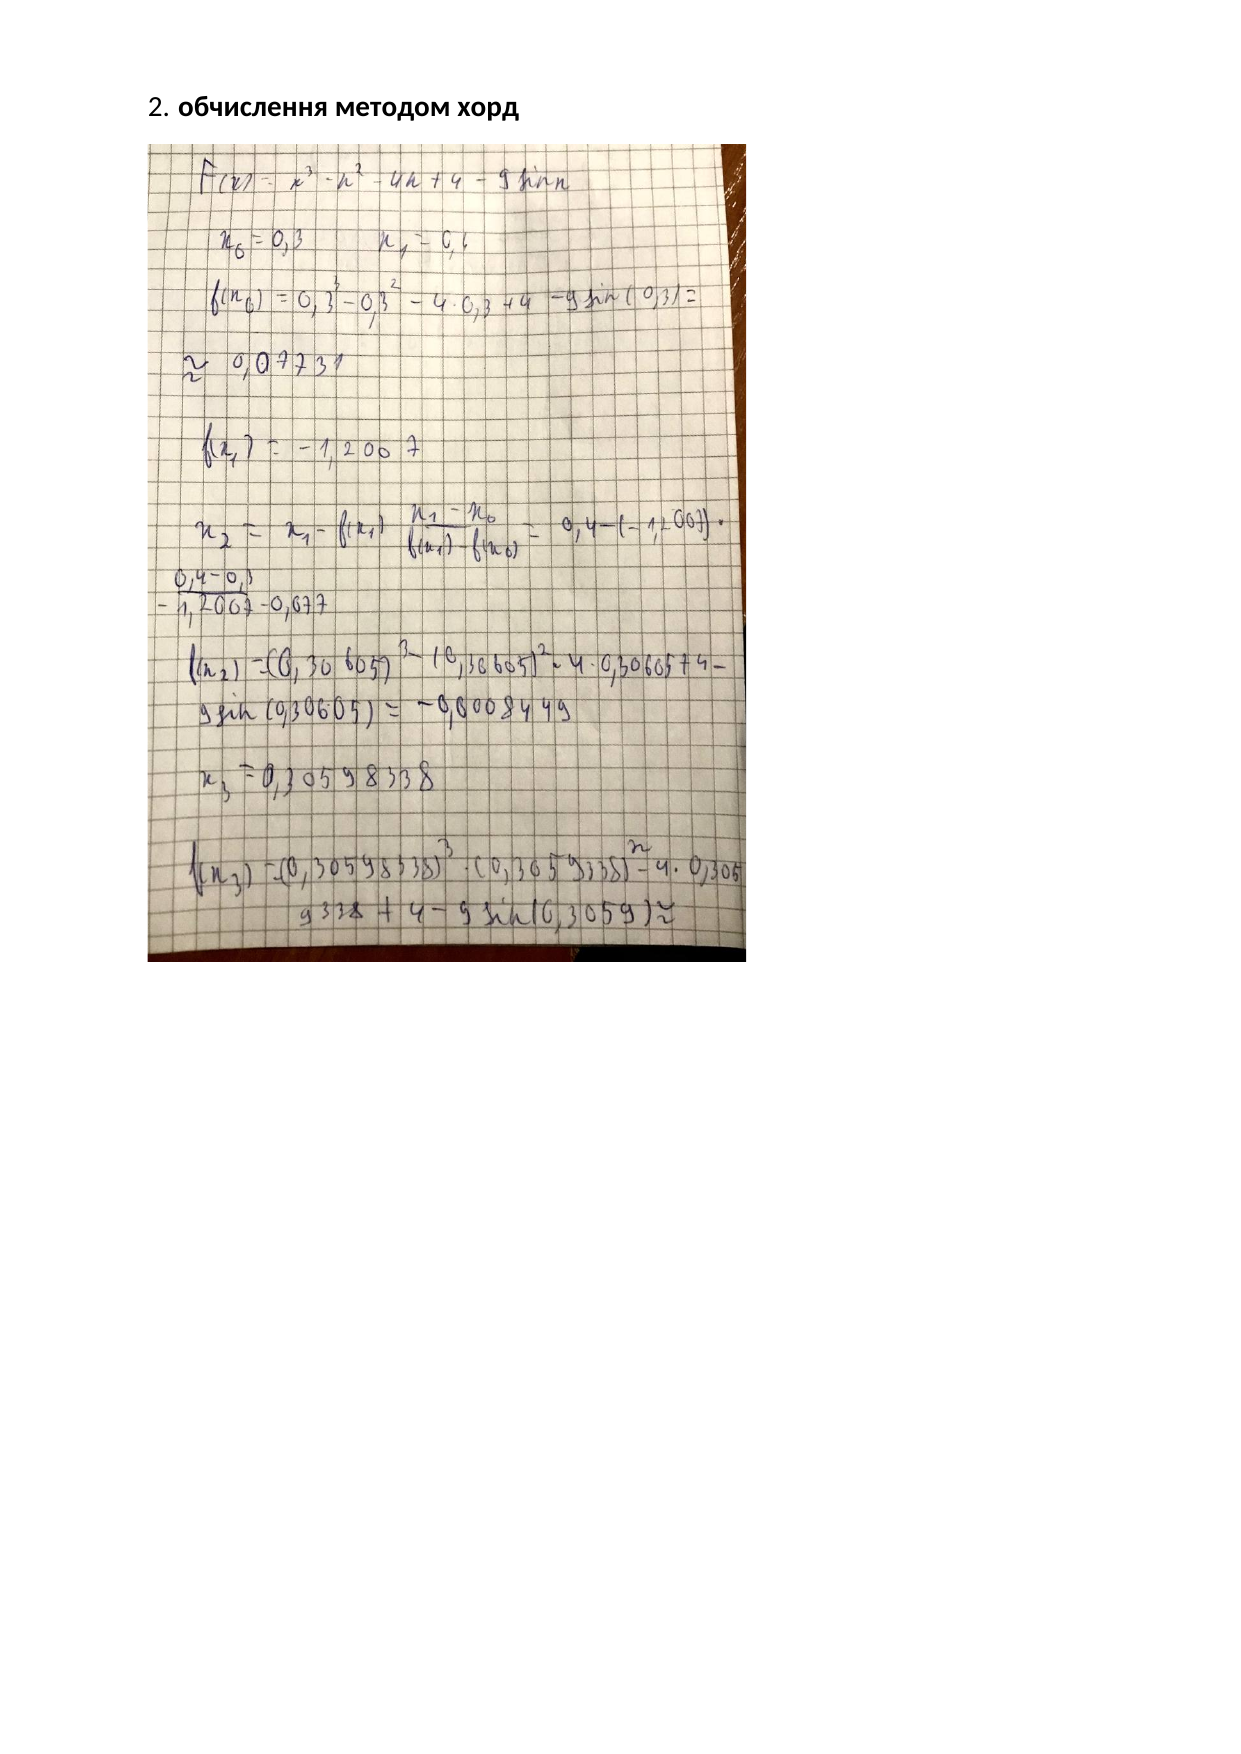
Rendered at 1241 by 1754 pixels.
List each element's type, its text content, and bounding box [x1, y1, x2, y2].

text 2. обчислення методом хорд [148, 88, 1152, 124]
picture [147, 144, 747, 962]
